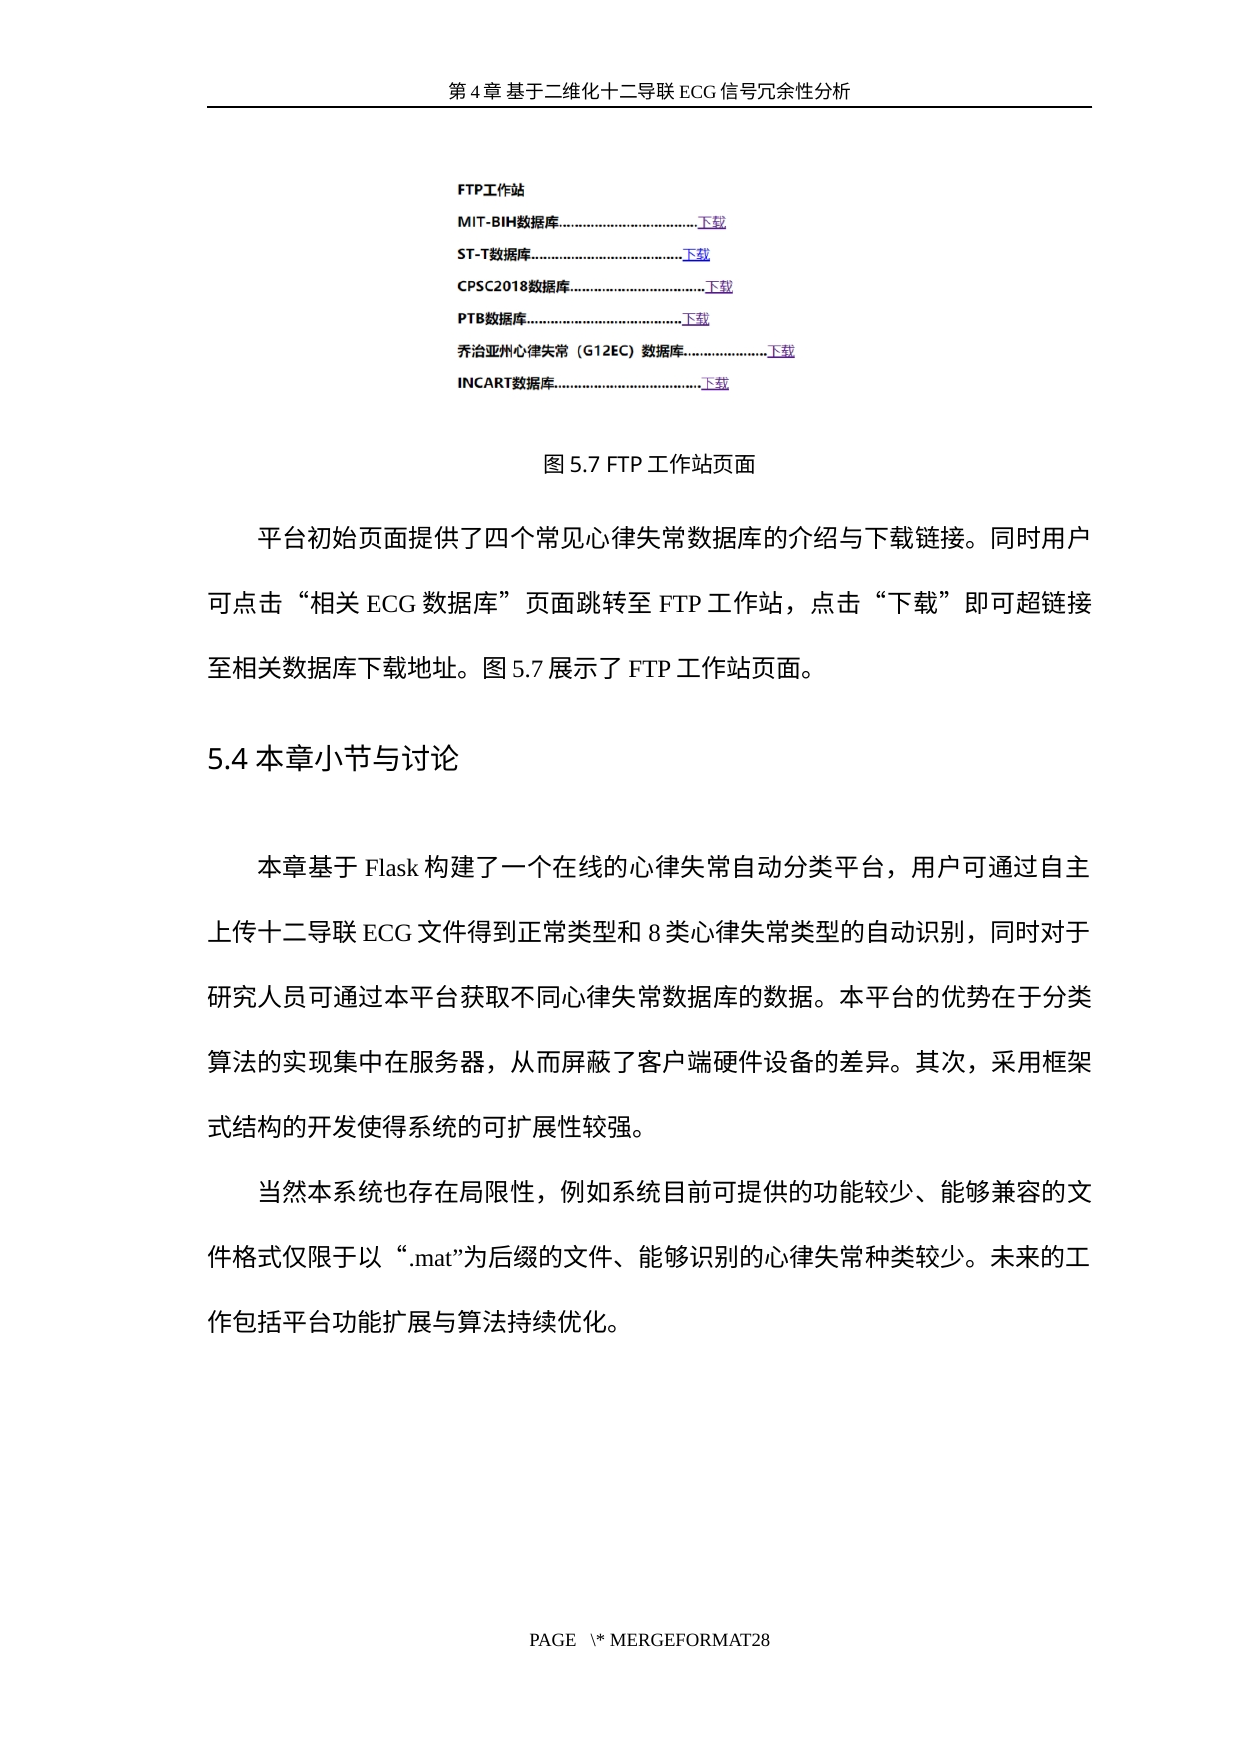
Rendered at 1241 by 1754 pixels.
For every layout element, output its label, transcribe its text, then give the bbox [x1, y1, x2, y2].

text 图5.7 FTP工作站页面 [207, 447, 1092, 479]
picture [450, 167, 849, 417]
subtitle 5.4 本章小节与讨论 [207, 724, 1092, 789]
text 平台初始页面提供了四个常见心律失常数据库的介绍与下载链接。同时用户可点击“相关ECG数据库”页面跳转至FTP工作站，点击“下载”即可超链接至相关数据库下载地址。图5.7展示了FTP工作站页面。 [207, 504, 1092, 699]
text 当然本系统也存在局限性，例如系统目前可提供的功能较少、能够兼容的文件格式仅限于以“.mat”为后缀的文件、能够识别的心律失常种类较少。未来的工作包括平台功能扩展与算法持续优化。 [207, 1158, 1092, 1353]
text 本章基于Flask构建了一个在线的心律失常自动分类平台，用户可通过自主上传十二导联ECG文件得到正常类型和8类心律失常类型的自动识别，同时对于研究人员可通过本平台获取不同心律失常数据库的数据。本平台的优势在于分类算法的实现集中在服务器，从而屏蔽了客户端硬件设备的差异。其次，采用框架式结构的开发使得系统的可扩展性较强。 [207, 833, 1092, 1158]
